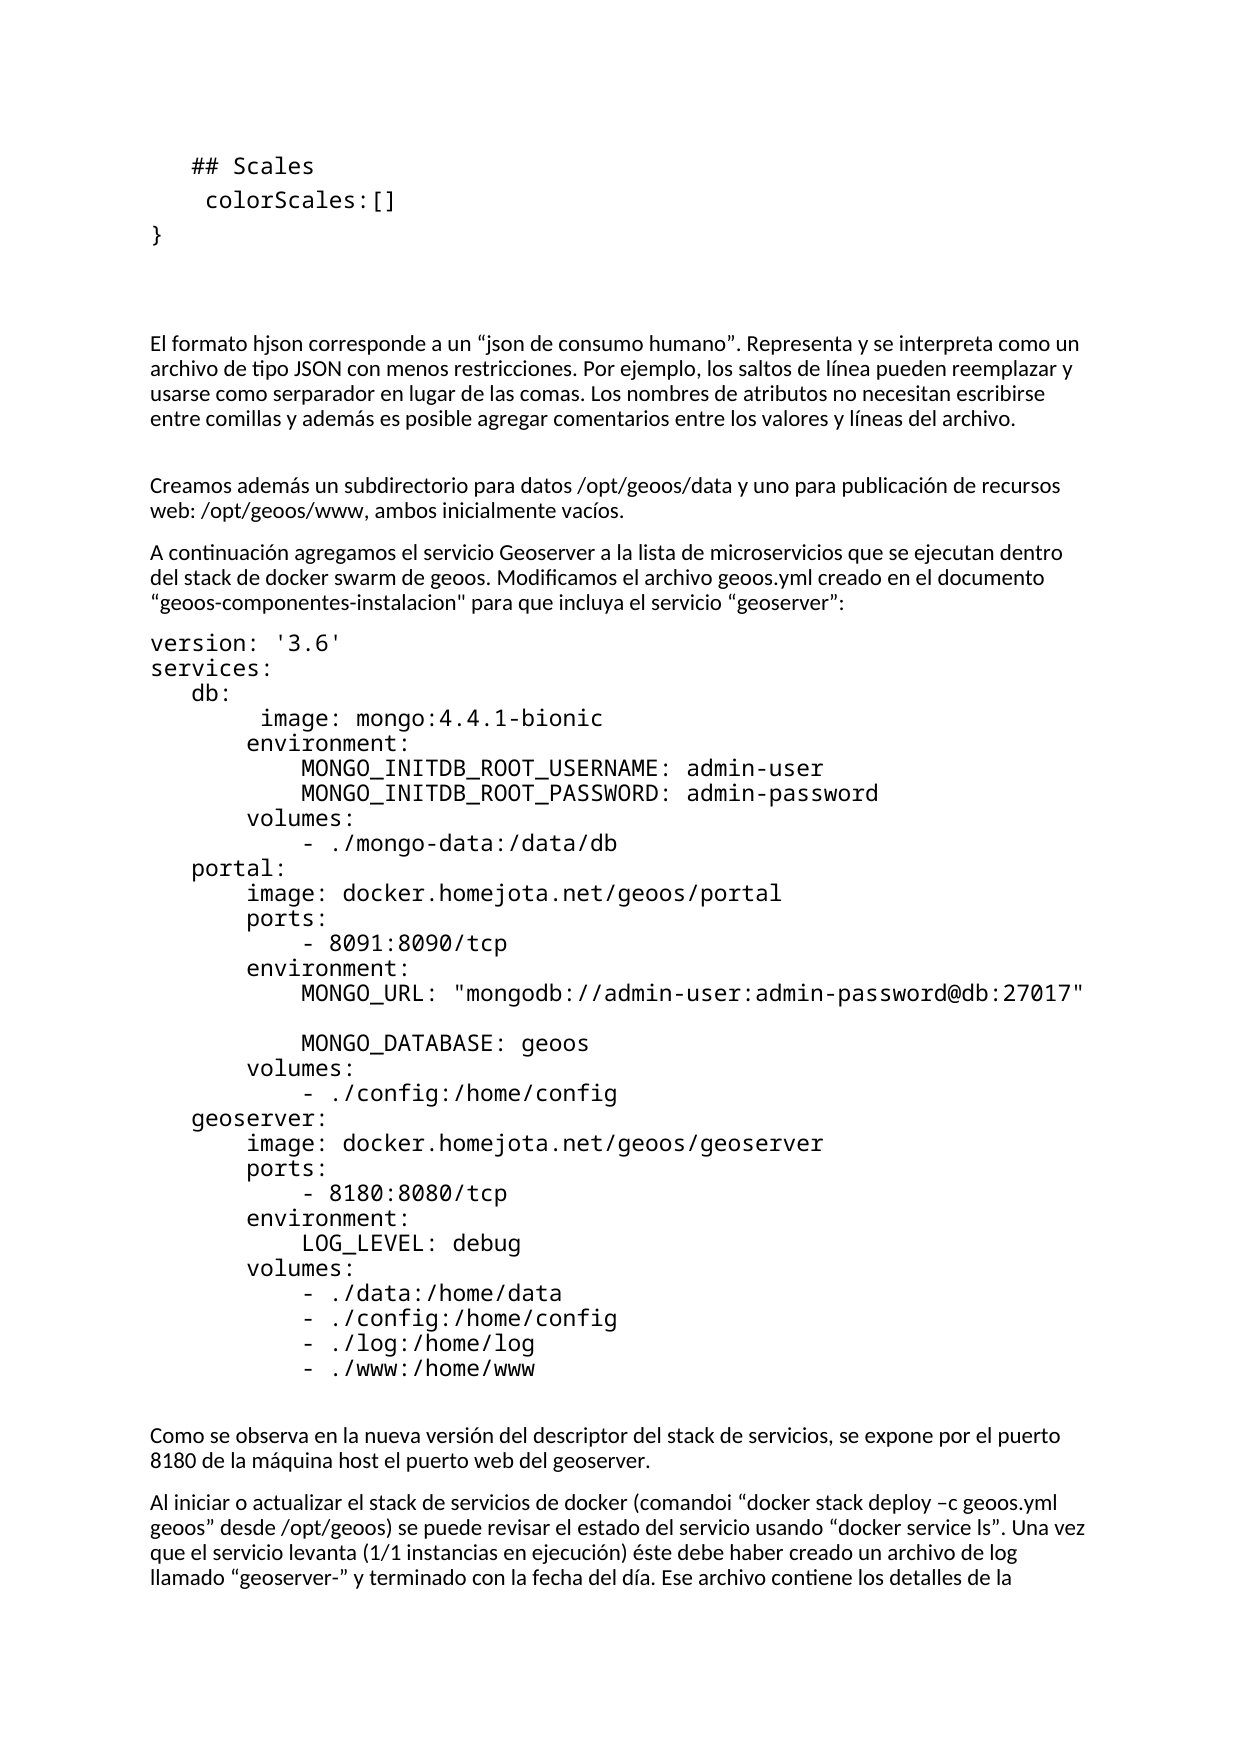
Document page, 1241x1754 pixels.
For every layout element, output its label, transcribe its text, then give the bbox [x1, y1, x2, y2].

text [150, 150, 1090, 313]
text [150, 1490, 1090, 1590]
text Como se observa en la nueva versión del descriptor del stack de servicios, se expone por el puerto 8180 de la máquina host el puerto web del geoserver. [150, 1423, 1090, 1473]
text A continuación agregamos el servicio Geoserver a la lista de microservicios que se ejecutan dentro del stack de docker swarm de geoos. Modificamos el archivo geoos.yml creado en el documento “geoos-componentes-instalacion" para que incluya el servicio “geoserver”: [150, 540, 1090, 615]
text El formato hjson corresponde a un “json de consumo humano”. Representa y se interpreta como un archivo de tipo JSON con menos restricciones. Por ejemplo, los saltos de línea pueden reemplazar y usarse como serparador en lugar de las comas. Los nombres de atributos no necesitan escribirse entre comillas y además es posible agregar comentarios entre los valores y líneas del archivo. [150, 332, 1090, 457]
text version: '3.6' services: db: image: mongo:4.4.1-bionic environment: MONGO_INITDB_ROOT_USERNAME: admin-user MONGO_INITDB_ROOT_PASSWORD: admin-password volumes: - ./mongo-data:/data/db portal: image: docker.homejota.net/geoos/portal ports: - 8091:8090/tcp environment: MONGO_URL: "mongodb://admin-user:admin-password@db:27017" MONGO_DATABASE: geoos volumes: - ./config:/home/config geoserver: image: docker.homejota.net/geoos/geoserver ports: - 8180:8080/tcp environment: LOG_LEVEL: debug volumes: - ./data:/home/data - ./config:/home/config - ./log:/home/log - ./www:/home/www [150, 632, 1090, 1407]
text Creamos además un subdirectorio para datos /opt/geoos/data y uno para publicación de recursos web: /opt/geoos/www, ambos inicialmente vacíos. [150, 473, 1090, 523]
